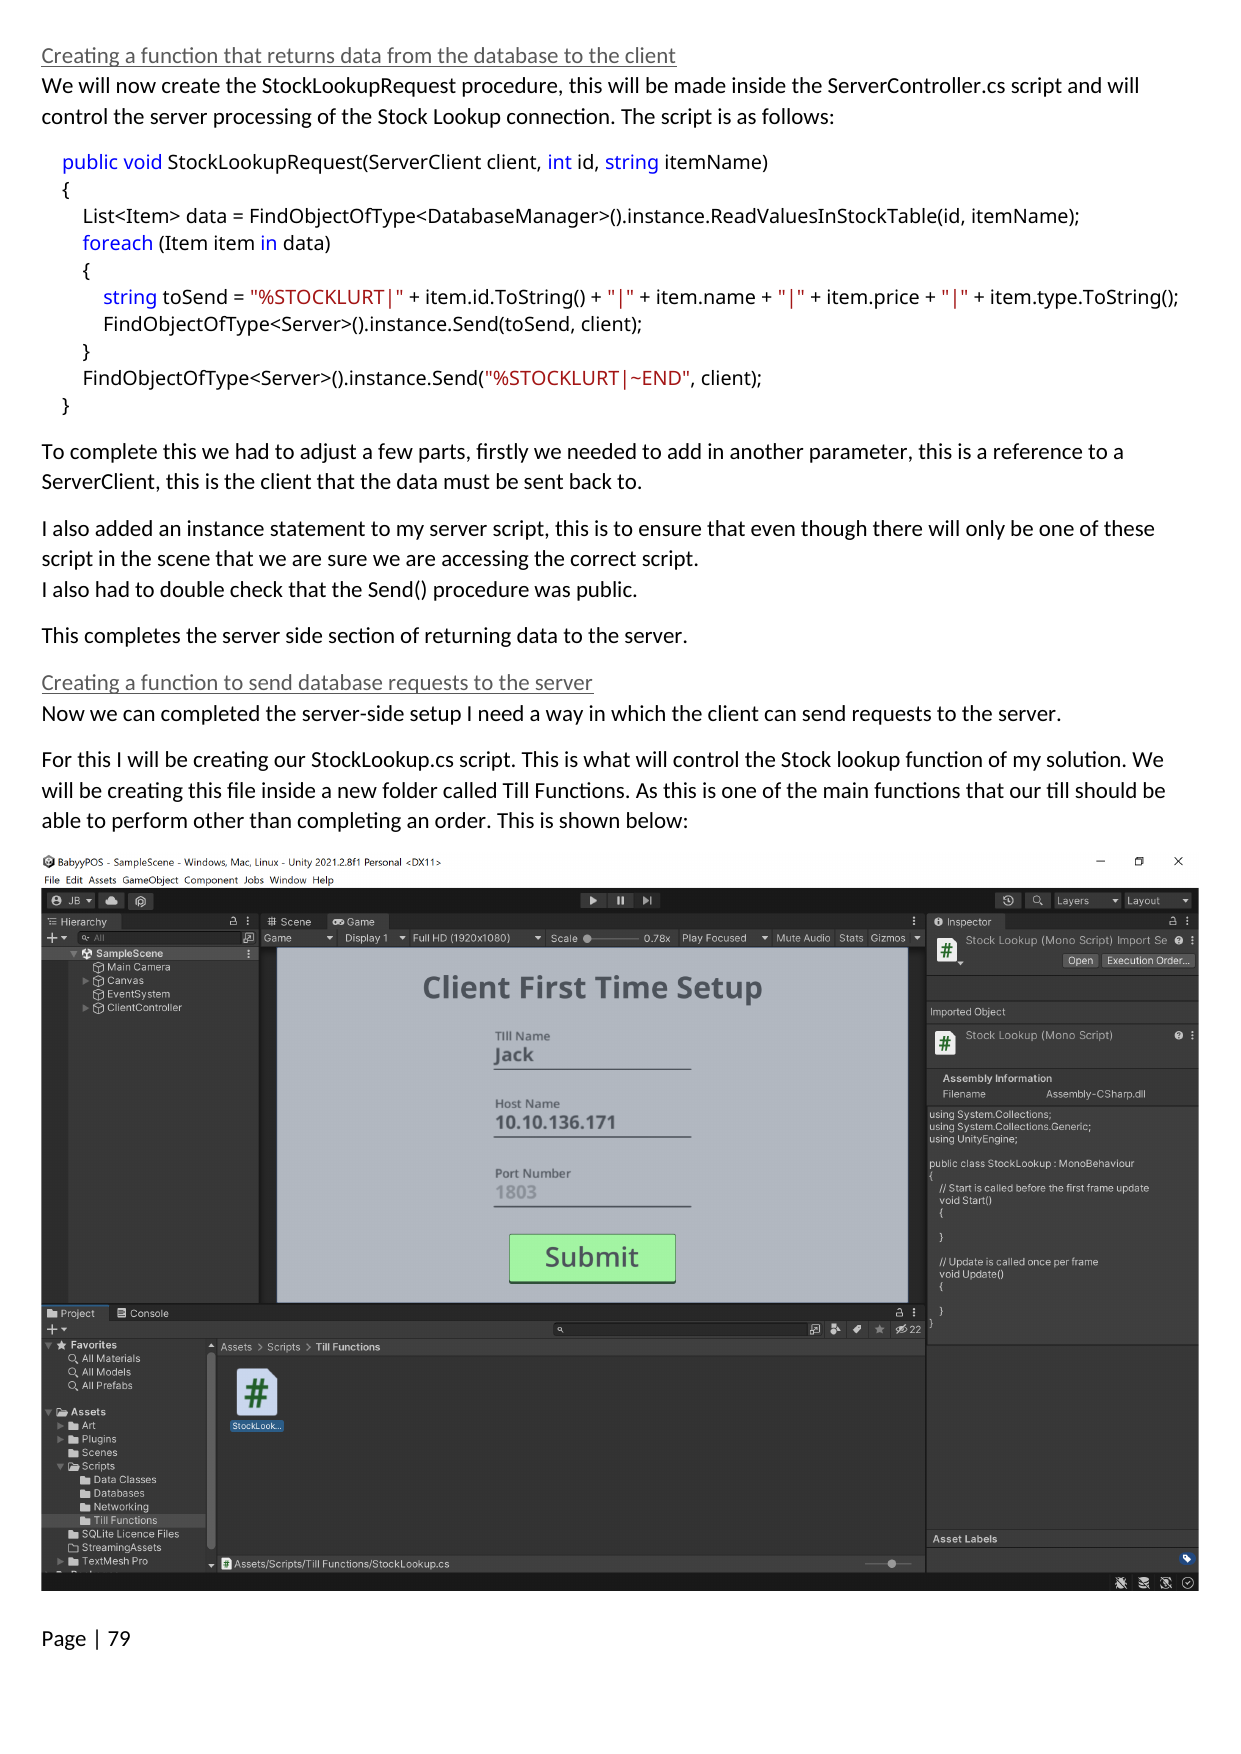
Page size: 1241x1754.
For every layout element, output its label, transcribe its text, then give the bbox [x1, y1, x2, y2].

subtitle Creating a function that returns data from the database to the client [41, 41, 1199, 69]
text To complete this we had to adjust a few parts, firstly we needed to add in another parameter, this is a reference to a ServerClient, this is the client that the data must be sent back to. [41, 437, 1199, 495]
text { [41, 257, 1199, 283]
text We will now create the StockLookupRequest procedure, this will be made inside the ServerController.cs script and will control the server processing of the Stock Lookup connection. The script is as follows: [41, 72, 1199, 130]
text } [41, 337, 1199, 364]
text public void StockLookupRequest(ServerClient client, int id, string itemName) [41, 149, 1199, 176]
text } [41, 391, 1199, 418]
text string toSend = "%STOCKLURT|" + item.id.ToString() + "|" + item.name + "|" + item.price + "|" + item.type.ToString(); [41, 283, 1199, 311]
picture [41, 852, 1199, 1591]
text I also added an instance statement to my server script, this is to ensure that even though there will only be one of these script in the scene that we are sure we are accessing the correct script. I also had to double check that the Send() procedure was public. [41, 514, 1199, 603]
text Now we can completed the server-side setup I need a way in which the client can send requests to the server. [41, 699, 1199, 727]
text FindObjectOfType<Server>().instance.Send(toSend, client); [41, 311, 1199, 337]
text This completes the server side section of returning data to the server. [41, 622, 1199, 649]
text List<Item> data = FindObjectOfType<DatabaseManager>().instance.ReadValuesInStockTable(id, itemName); [41, 203, 1199, 229]
subtitle Creating a function to send database requests to the server [41, 668, 1199, 696]
text For this I will be creating our StockLookup.cs script. This is what will control the Stock lookup function of my solution. We will be creating this file inside a new folder called Till Functions. As this is one of the main functions that our till should be able to perform other than completing an order. This is shown below: [41, 746, 1199, 834]
text { [41, 176, 1199, 203]
text FindObjectOfType<Server>().instance.Send("%STOCKLURT|~END", client); [41, 364, 1199, 391]
text foreach (Item item in data) [41, 229, 1199, 257]
